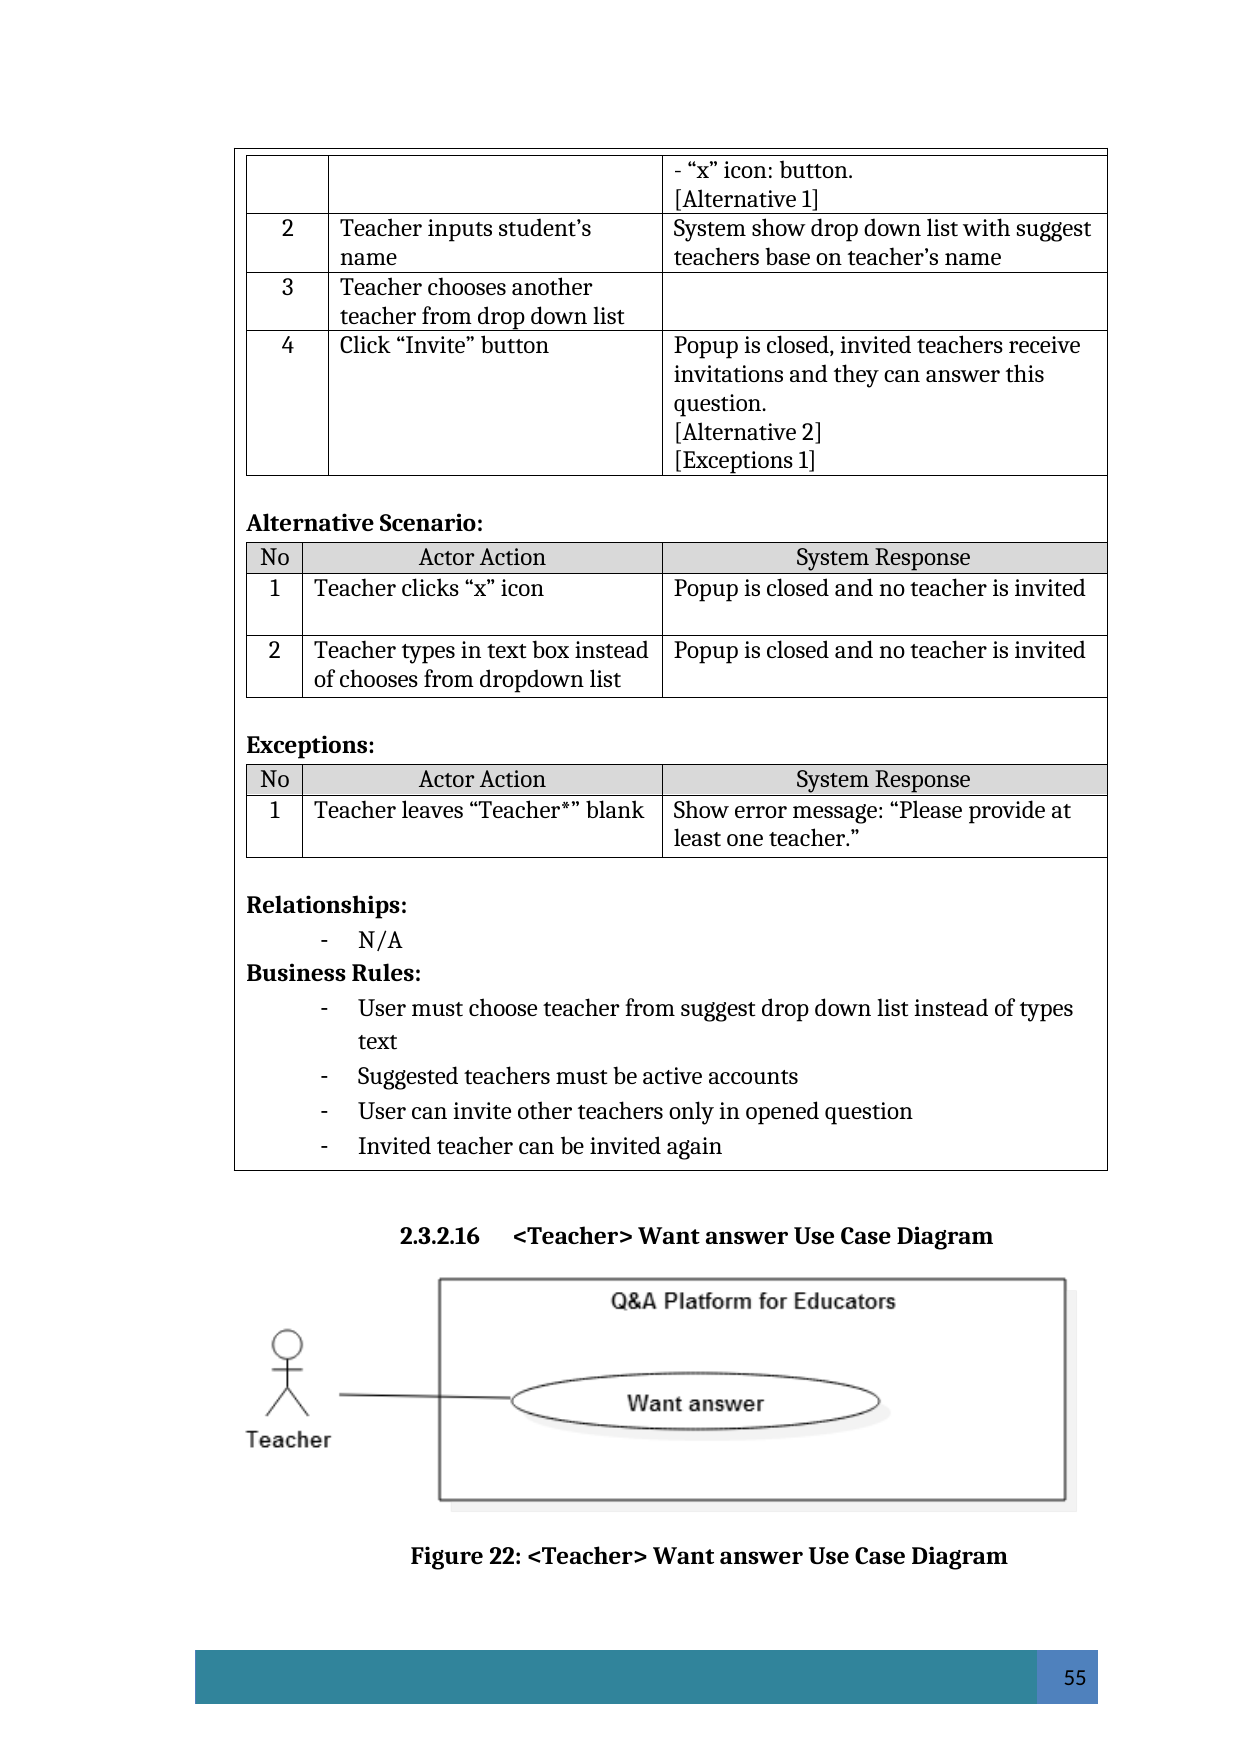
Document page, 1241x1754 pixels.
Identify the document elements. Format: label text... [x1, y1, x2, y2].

subtitle <Teacher> Want answer Use Case Diagram [400, 1222, 1122, 1251]
picture [221, 1263, 1082, 1517]
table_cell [235, 149, 1107, 1170]
text Figure 22: <Teacher> Want answer Use Case Diagram [222, 1542, 1122, 1570]
